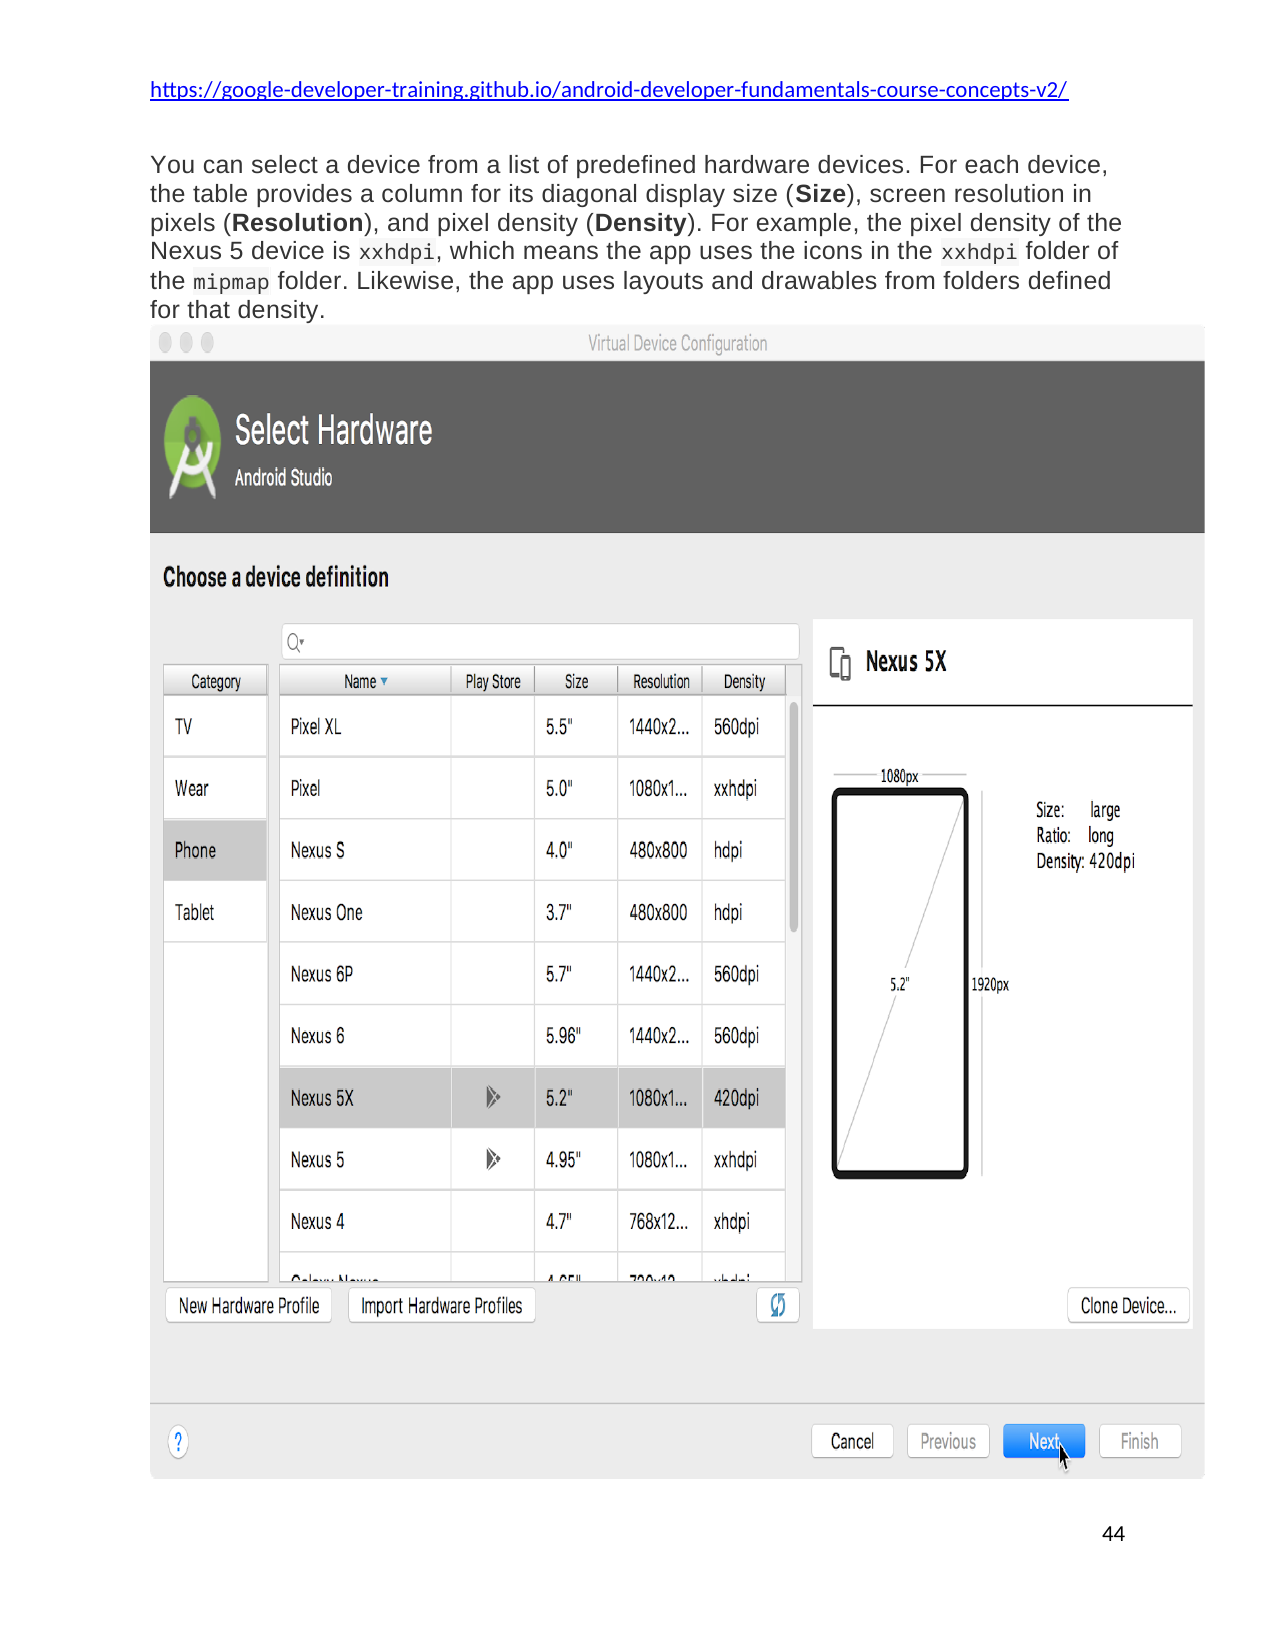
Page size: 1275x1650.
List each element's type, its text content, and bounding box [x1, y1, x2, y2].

picture [150, 324, 1205, 1479]
text You can select a device from a list of predefined hardware devices. For each device, the table provides a column for its diagonal display size (Size), screen resolution in pixels (Resolution), and pixel density (Density). For example, the pixel density of the Nexus 5 device is xxhdpi, which means the app uses the icons in the xxhdpi folder of the mipmap folder. Likewise, the app uses layouts and drawables from folders defined for that density. [150, 150, 1125, 324]
